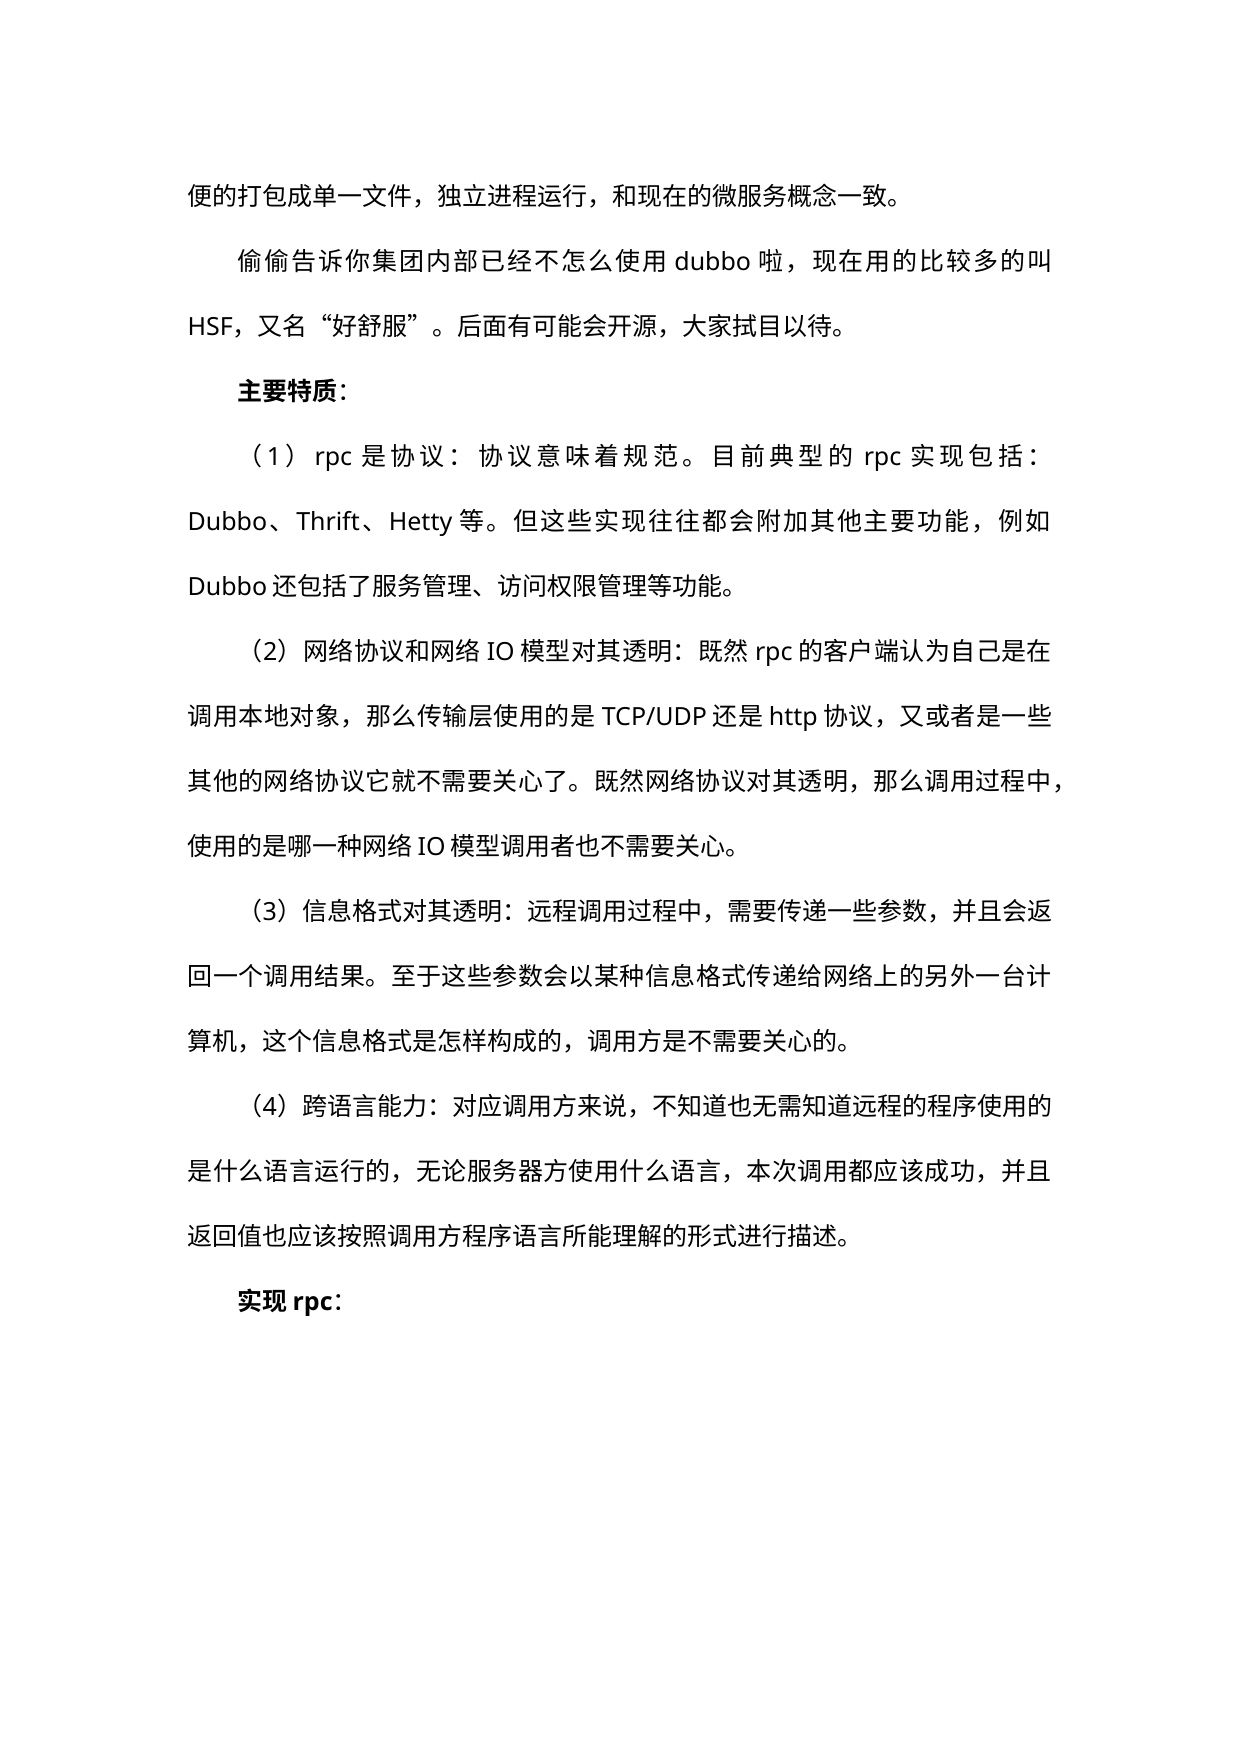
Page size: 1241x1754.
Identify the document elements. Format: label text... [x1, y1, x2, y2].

text （4）跨语言能力：对应调用方来说，不知道也无需知道远程的程序使用的是什么语言运行的，无论服务器方使用什么语言，本次调用都应该成功，并且返回值也应该按照调用方程序语言所能理解的形式进行描述。 [187, 1072, 1053, 1267]
text 偷偷告诉你集团内部已经不怎么使用dubbo啦，现在用的比较多的叫HSF，又名“好舒服”。后面有可能会开源，大家拭目以待。 [187, 227, 1053, 357]
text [187, 162, 1053, 227]
text （1）rpc是协议：协议意味着规范。目前典型的rpc实现包括：Dubbo、Thrift、Hetty等。但这些实现往往都会附加其他主要功能，例如Dubbo还包括了服务管理、访问权限管理等功能。 [187, 422, 1053, 617]
text 实现rpc： [187, 1267, 1053, 1332]
text （2）网络协议和网络IO模型对其透明：既然rpc的客户端认为自己是在调用本地对象，那么传输层使用的是TCP/UDP还是http协议，又或者是一些其他的网络协议它就不需要关心了。既然网络协议对其透明，那么调用过程中，使用的是哪一种网络IO模型调用者也不需要关心。 [187, 617, 1053, 877]
text 主要特质： [187, 357, 1053, 422]
text （3）信息格式对其透明：远程调用过程中，需要传递一些参数，并且会返回一个调用结果。至于这些参数会以某种信息格式传递给网络上的另外一台计算机，这个信息格式是怎样构成的，调用方是不需要关心的。 [187, 877, 1053, 1072]
